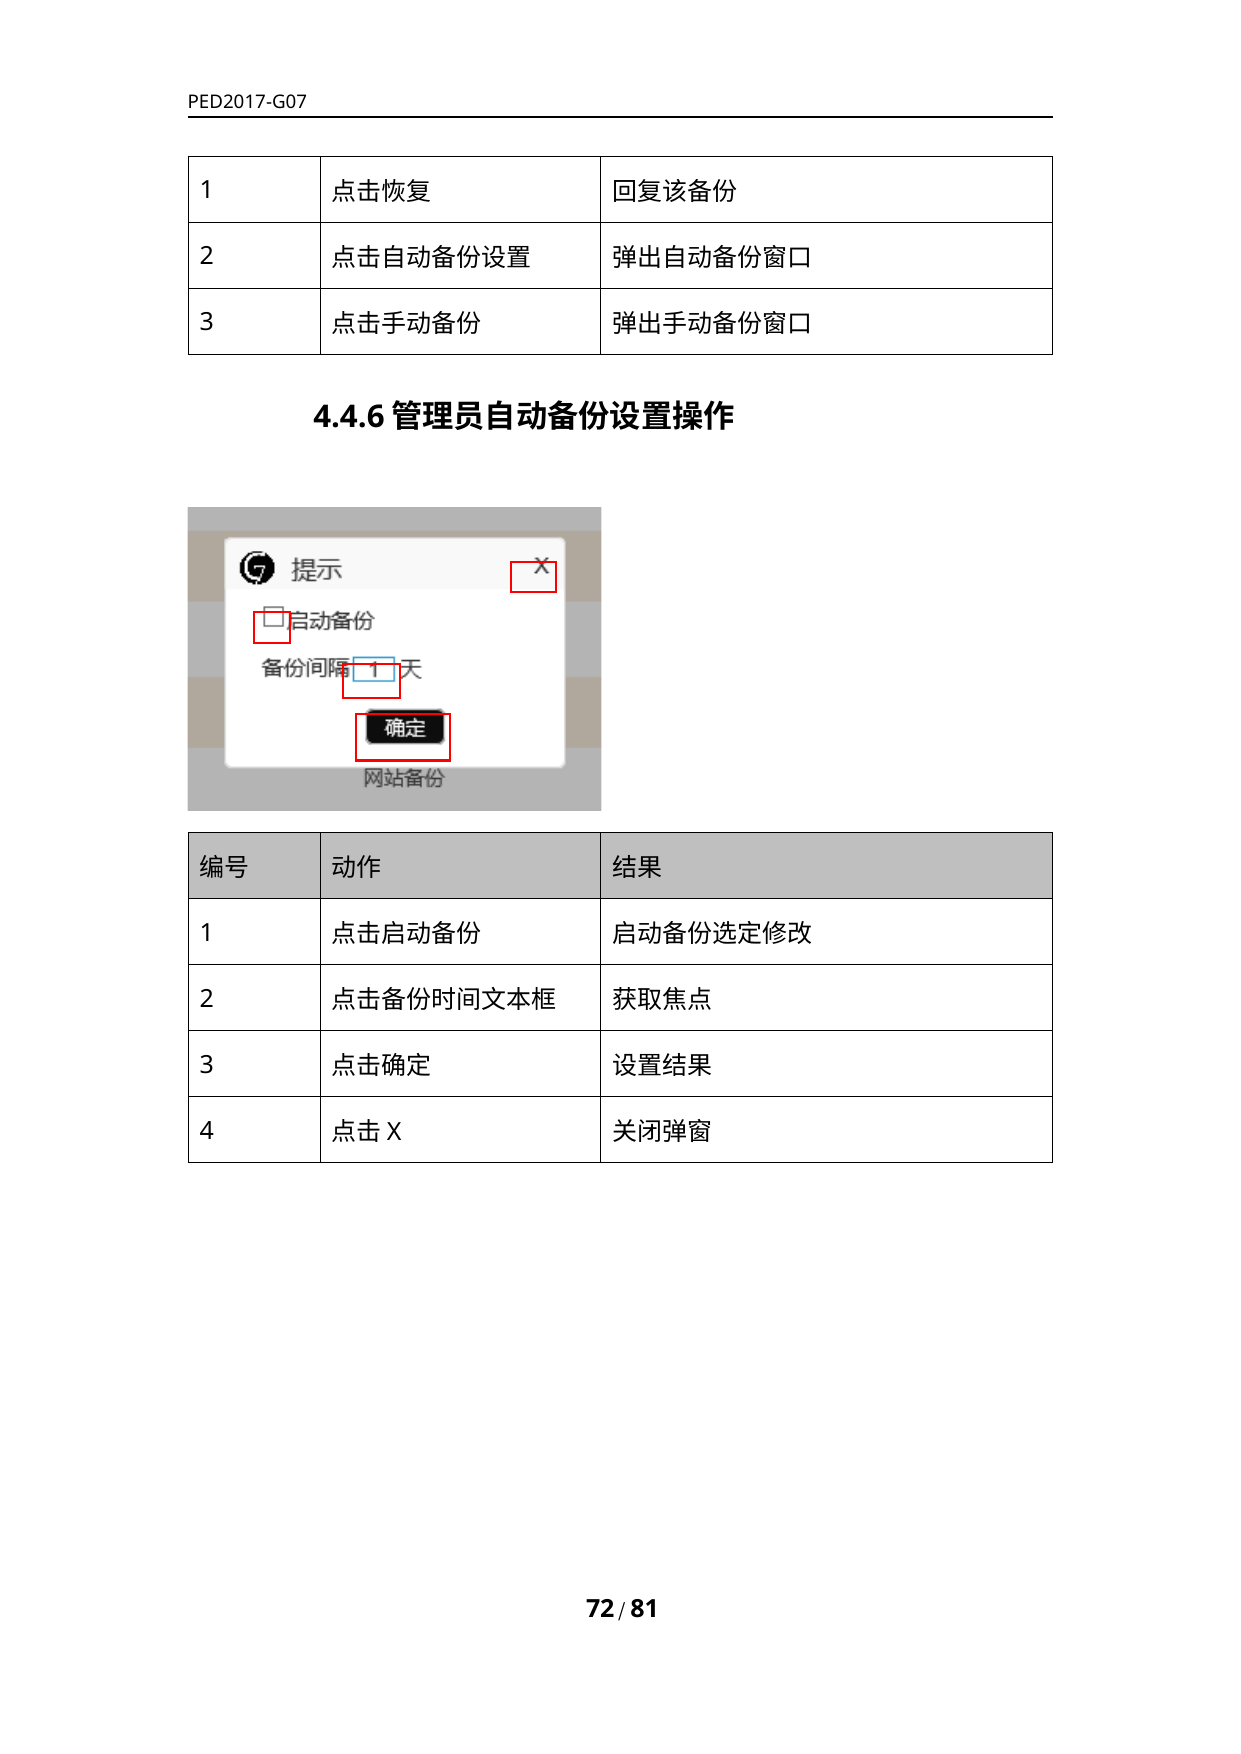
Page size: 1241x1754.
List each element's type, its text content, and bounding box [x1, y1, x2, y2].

table_header 编号 [189, 833, 320, 898]
table_cell 点击确定 [321, 1031, 600, 1096]
subtitle 4.4.6管理员自动备份设置操作 [187, 382, 1053, 447]
table_cell 4 [189, 1097, 320, 1162]
table_cell 获取焦点 [601, 965, 1052, 1030]
table_cell 点击X [321, 1097, 600, 1162]
table_cell 弹出自动备份窗口 [601, 223, 1052, 288]
table_cell 点击恢复 [321, 157, 600, 222]
table_cell 回复该备份 [601, 157, 1052, 222]
table_cell 2 [189, 965, 320, 1030]
table_cell 2 [189, 223, 320, 288]
table_cell 点击启动备份 [321, 899, 600, 964]
table_cell 点击备份时间文本框 [321, 965, 600, 1030]
table_cell 关闭弹窗 [601, 1097, 1052, 1162]
picture [187, 507, 602, 811]
table_cell 3 [189, 1031, 320, 1096]
table_header 动作 [321, 833, 600, 898]
table_cell 点击手动备份 [321, 289, 600, 354]
table_cell 3 [189, 289, 320, 354]
table_cell 设置结果 [601, 1031, 1052, 1096]
table_header 结果 [601, 833, 1052, 898]
table_cell 弹出手动备份窗口 [601, 289, 1052, 354]
table_cell 1 [189, 899, 320, 964]
table_cell 启动备份选定修改 [601, 899, 1052, 964]
table_cell 点击自动备份设置 [321, 223, 600, 288]
table_cell 1 [189, 157, 320, 222]
